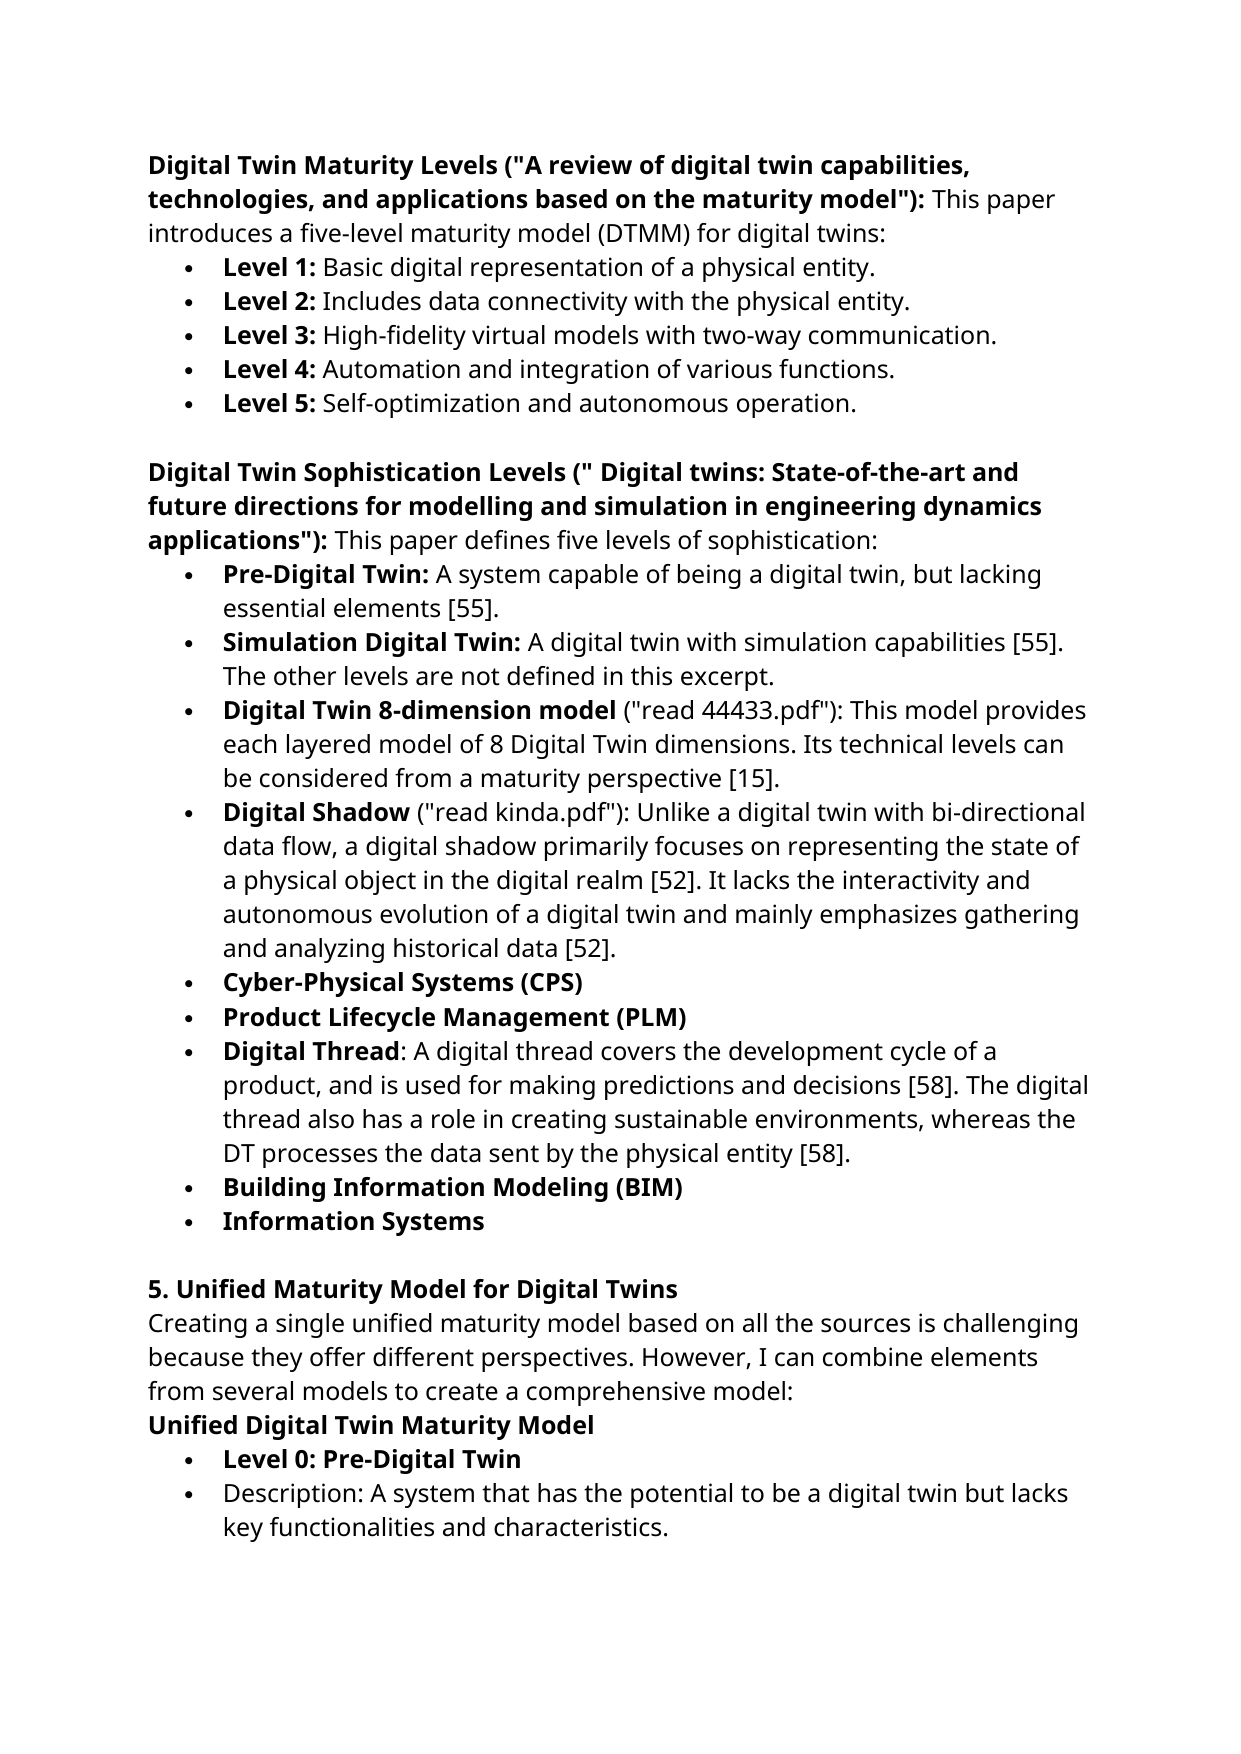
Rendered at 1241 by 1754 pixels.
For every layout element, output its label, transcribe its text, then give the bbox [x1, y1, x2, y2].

text Unified Digital Twin Maturity Model [148, 1408, 1093, 1442]
list Level 5: Self-optimization and autonomous operation. [185, 386, 1093, 420]
list Level 2: Includes data connectivity with the physical entity. [185, 284, 1093, 318]
list Digital Shadow ("read kinda.pdf"): Unlike a digital twin with bi-directional data flow, a digital shadow primarily focuses on representing the state of a physical object in the digital realm [52]. It lacks the interactivity and autonomous evolution of a digital twin and mainly emphasizes gathering and analyzing historical data [52]. [185, 795, 1093, 965]
list Digital Twin 8-dimension model ("read 44433.pdf"): This model provides each layered model of 8 Digital Twin dimensions. Its technical levels can be considered from a maturity perspective [15]. [185, 693, 1093, 795]
text 5. Unified Maturity Model for Digital Twins [148, 1272, 1093, 1306]
list Level 3: High-fidelity virtual models with two-way communication. [185, 318, 1093, 352]
list Digital Thread: A digital thread covers the development cycle of a product, and is used for making predictions and decisions [58]. The digital thread also has a role in creating sustainable environments, whereas the DT processes the data sent by the physical entity [58]. [185, 1033, 1093, 1169]
list Building Information Modeling (BIM) [185, 1169, 1093, 1203]
list Description: A system that has the potential to be a digital twin but lacks key functionalities and characteristics. [185, 1476, 1093, 1544]
list Level 1: Basic digital representation of a physical entity. [185, 250, 1093, 284]
list Simulation Digital Twin: A digital twin with simulation capabilities [55]. The other levels are not defined in this excerpt. [185, 624, 1093, 693]
text Digital Twin Sophistication Levels (" Digital twins: State-of-the-art and future directions for modelling and simulation in engineering dynamics applications"): This paper defines five levels of sophistication: [148, 454, 1093, 556]
list Product Lifecycle Management (PLM) [185, 999, 1093, 1033]
list Pre-Digital Twin: A system capable of being a digital twin, but lacking essential elements [55]. [185, 556, 1093, 624]
list Level 0: Pre-Digital Twin [185, 1442, 1093, 1476]
list Level 4: Automation and integration of various functions. [185, 352, 1093, 386]
text Creating a single unified maturity model based on all the sources is challenging because they offer different perspectives. However, I can combine elements from several models to create a comprehensive model: [148, 1306, 1093, 1408]
list Information Systems [185, 1203, 1093, 1238]
list Cyber-Physical Systems (CPS) [185, 965, 1093, 999]
text Digital Twin Maturity Levels ("A review of digital twin capabilities, technologies, and applications based on the maturity model"): This paper introduces a five-level maturity model (DTMM) for digital twins: [148, 148, 1093, 250]
